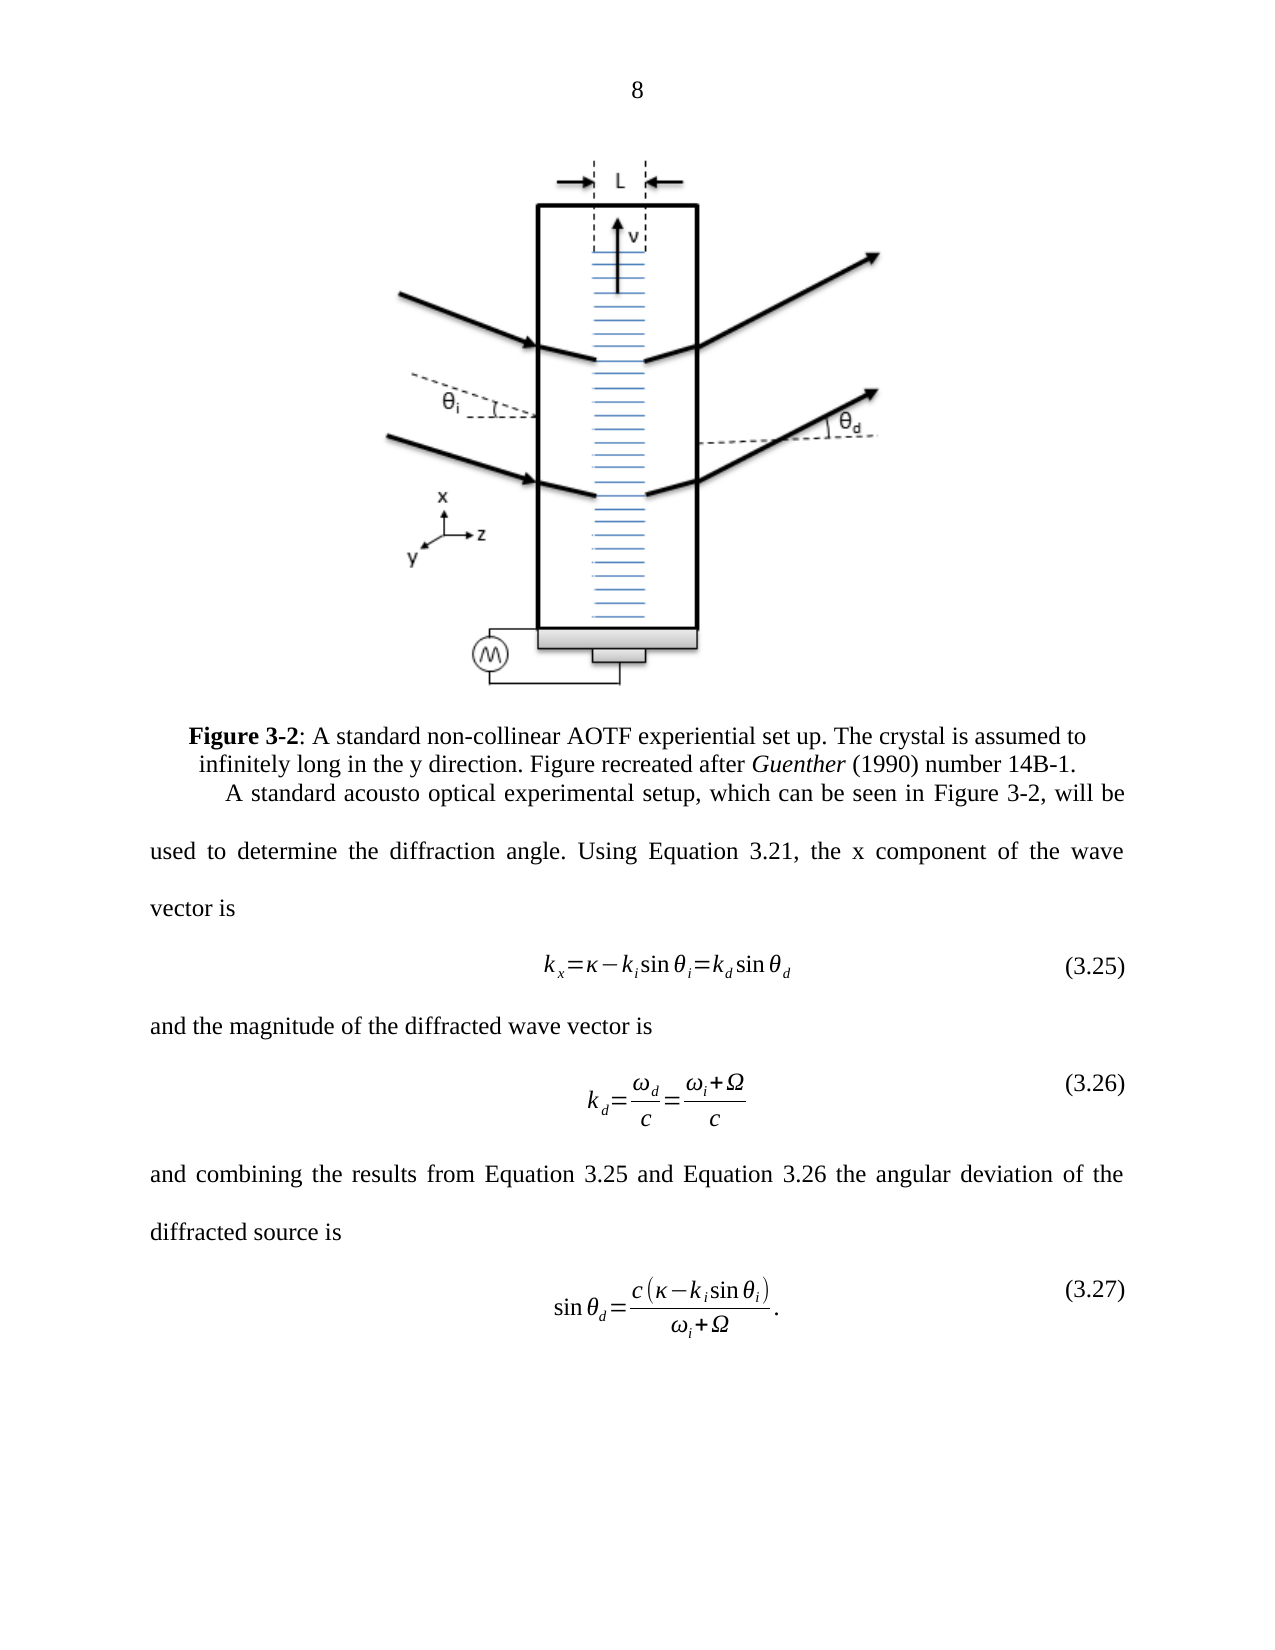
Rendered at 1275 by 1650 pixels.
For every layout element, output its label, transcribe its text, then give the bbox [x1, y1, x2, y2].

text and combining the results from Equation 3.25 and Equation 3.26 the angular deviation of the diffracted source is [150, 1159, 1125, 1246]
table_header (3.25) [1006, 951, 1136, 1011]
table_header [298, 1068, 1006, 1159]
table_header [298, 1275, 1006, 1370]
table_header (3.27) [1006, 1275, 1136, 1370]
table_header (3.26) [1006, 1068, 1136, 1159]
text and the magnitude of the diffracted wave vector is [150, 1011, 1125, 1039]
picture [380, 150, 895, 692]
table_header [298, 951, 1006, 1011]
text A standard acousto optical experimental setup, which can be seen in Figure 3-2, will be used to determine the diffraction angle. Using Equation 3.21, the x component of the wave vector is [150, 778, 1125, 922]
text Figure 3-2: A standard non-collinear AOTF experiential set up. The crystal is assumed to infinitely long in the y direction. Figure recreated after Guenther (1990) number 14B-1. [150, 721, 1125, 778]
